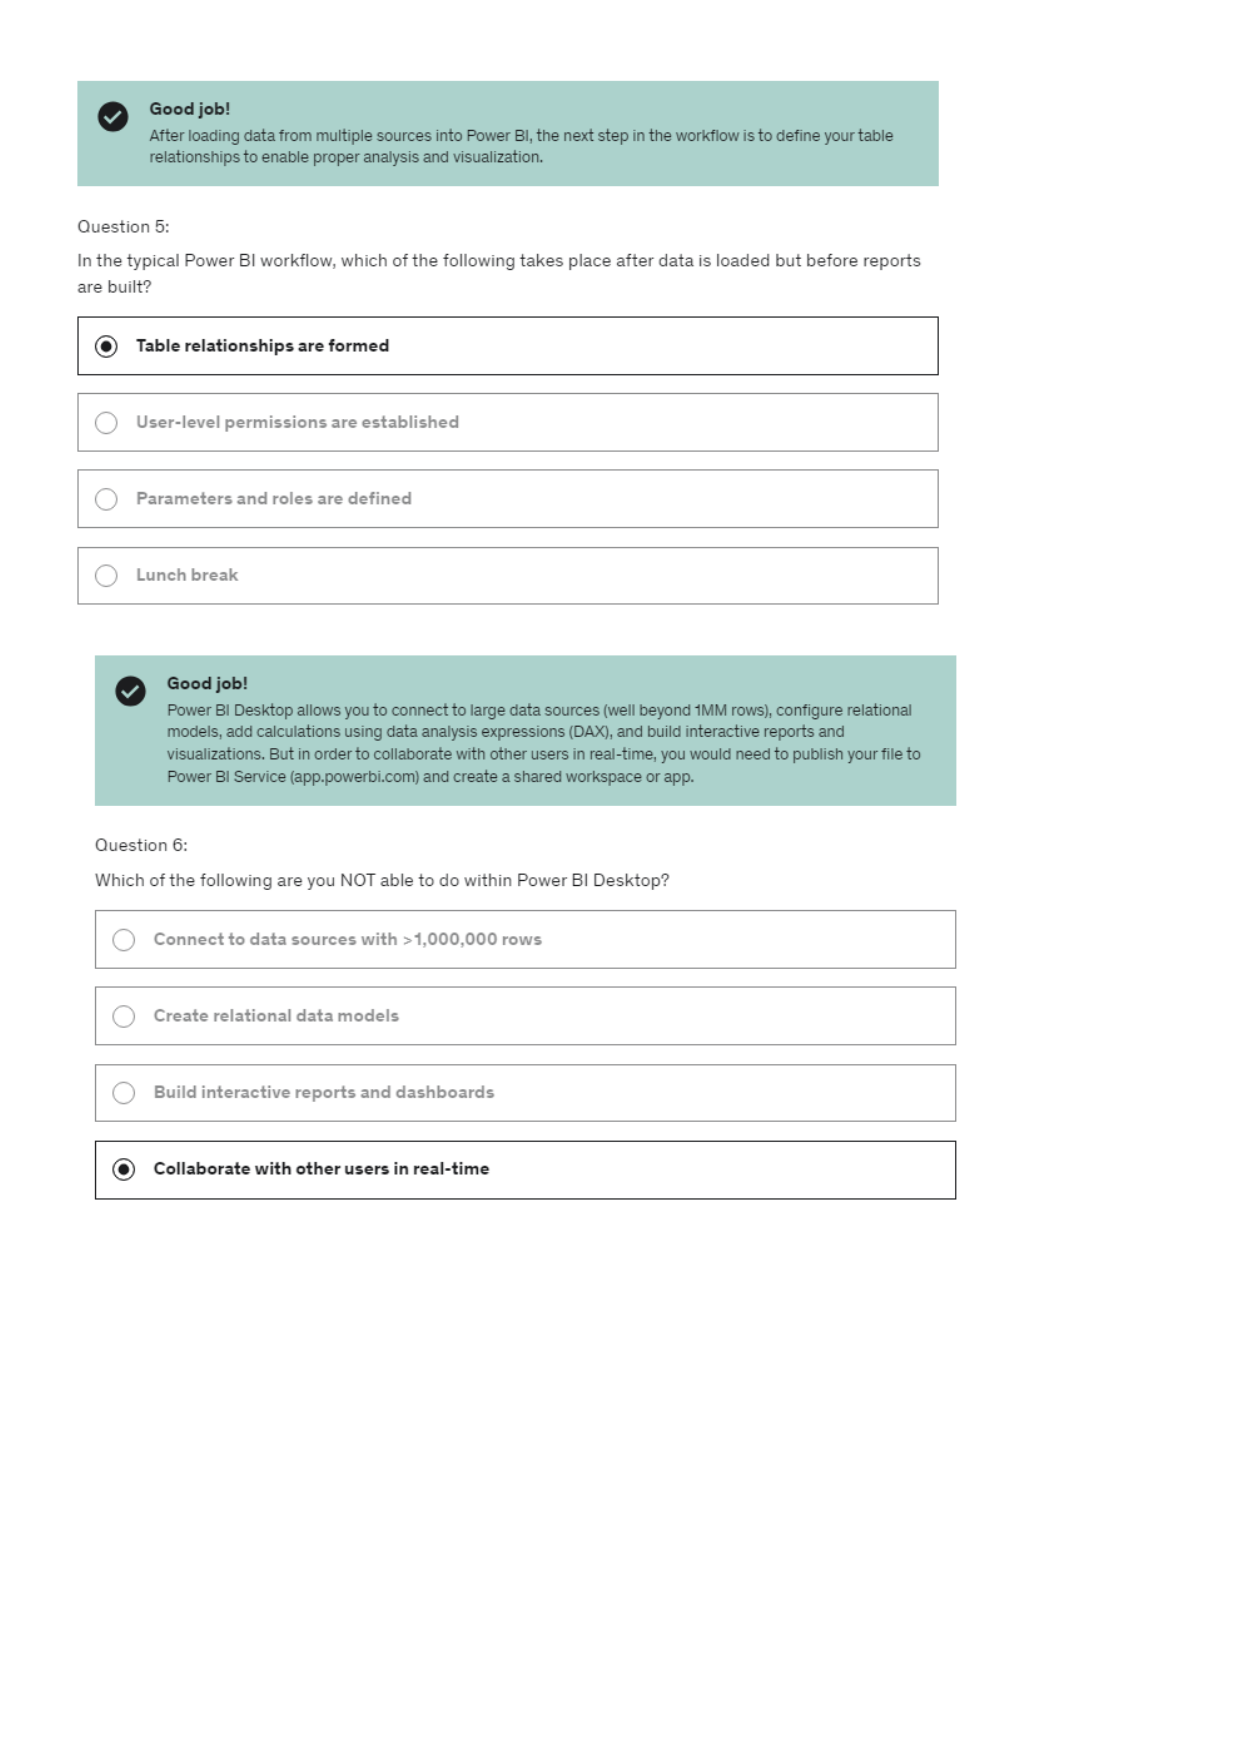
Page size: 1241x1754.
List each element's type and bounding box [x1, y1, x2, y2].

picture [65, 643, 969, 1216]
picture [65, 56, 979, 626]
